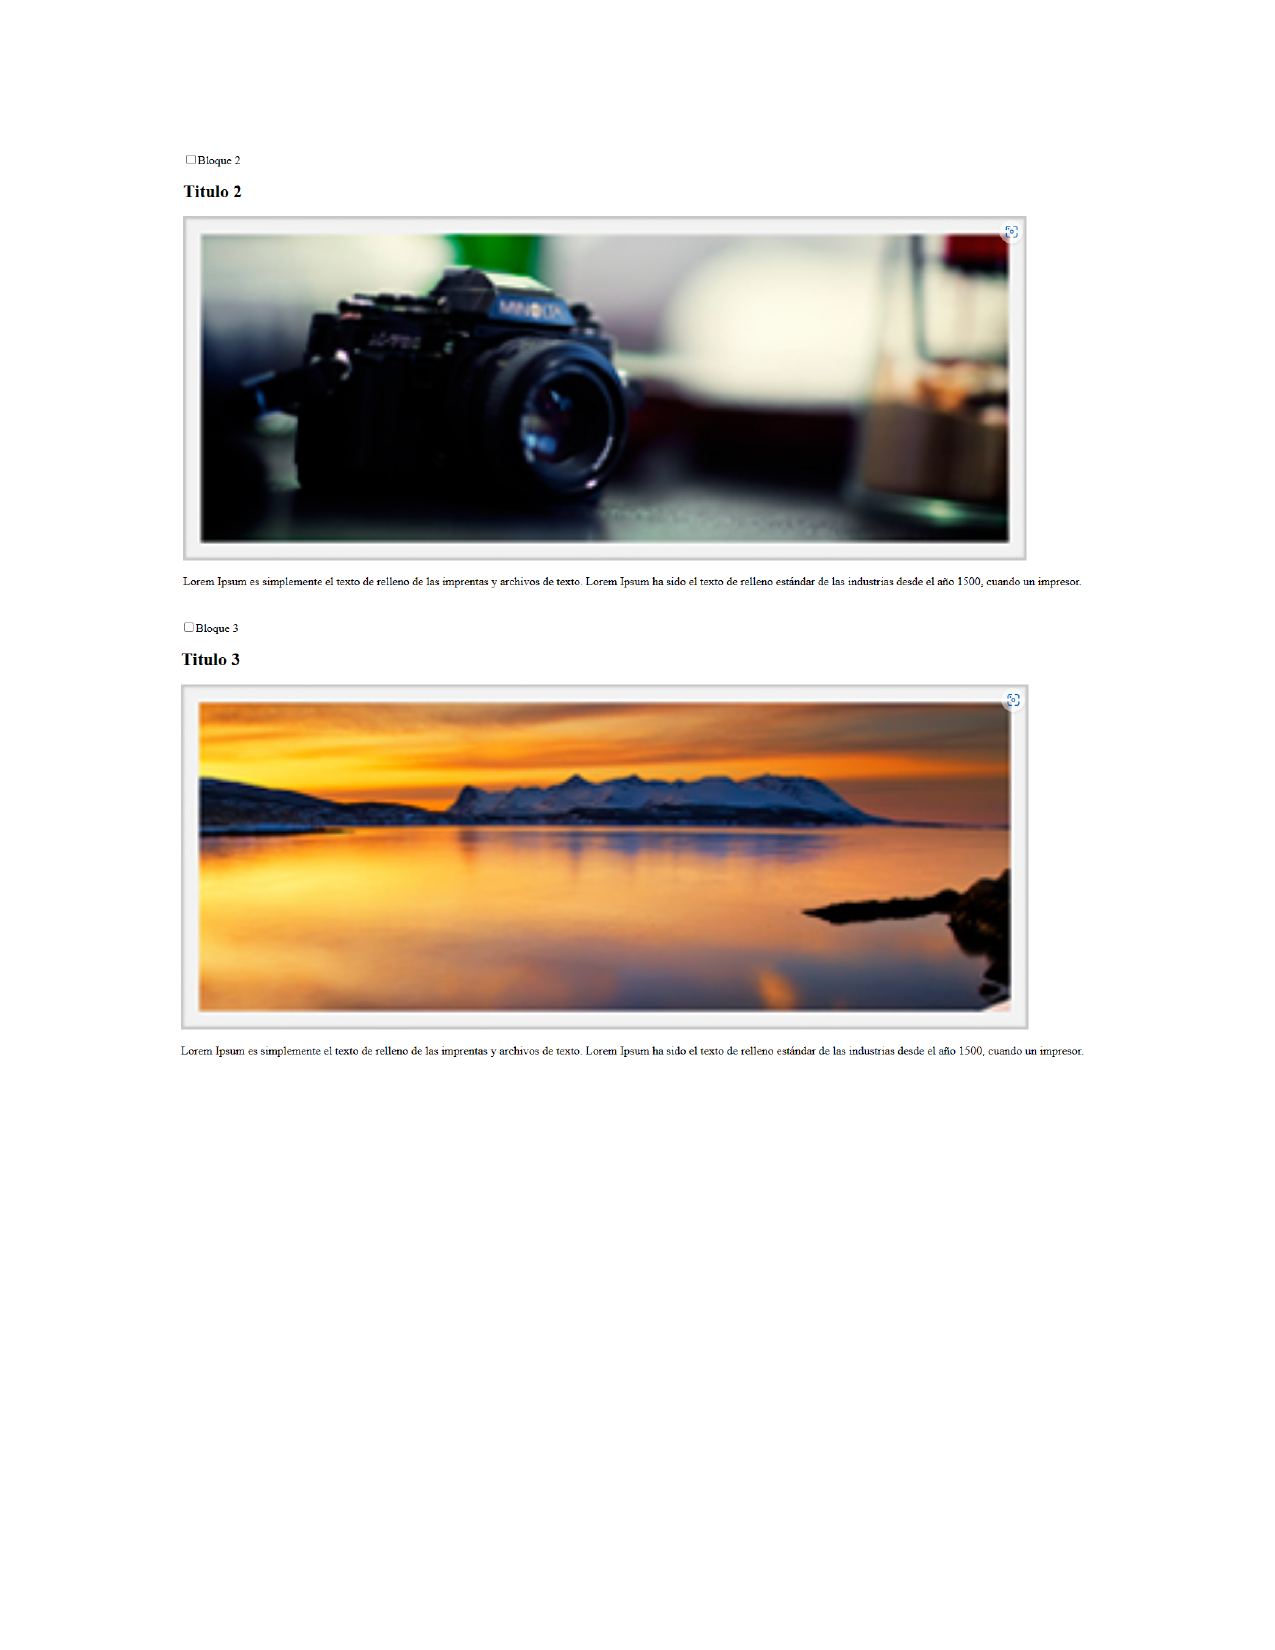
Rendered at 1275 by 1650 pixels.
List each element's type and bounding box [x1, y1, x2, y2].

picture [177, 614, 1098, 1065]
picture [177, 147, 1098, 596]
